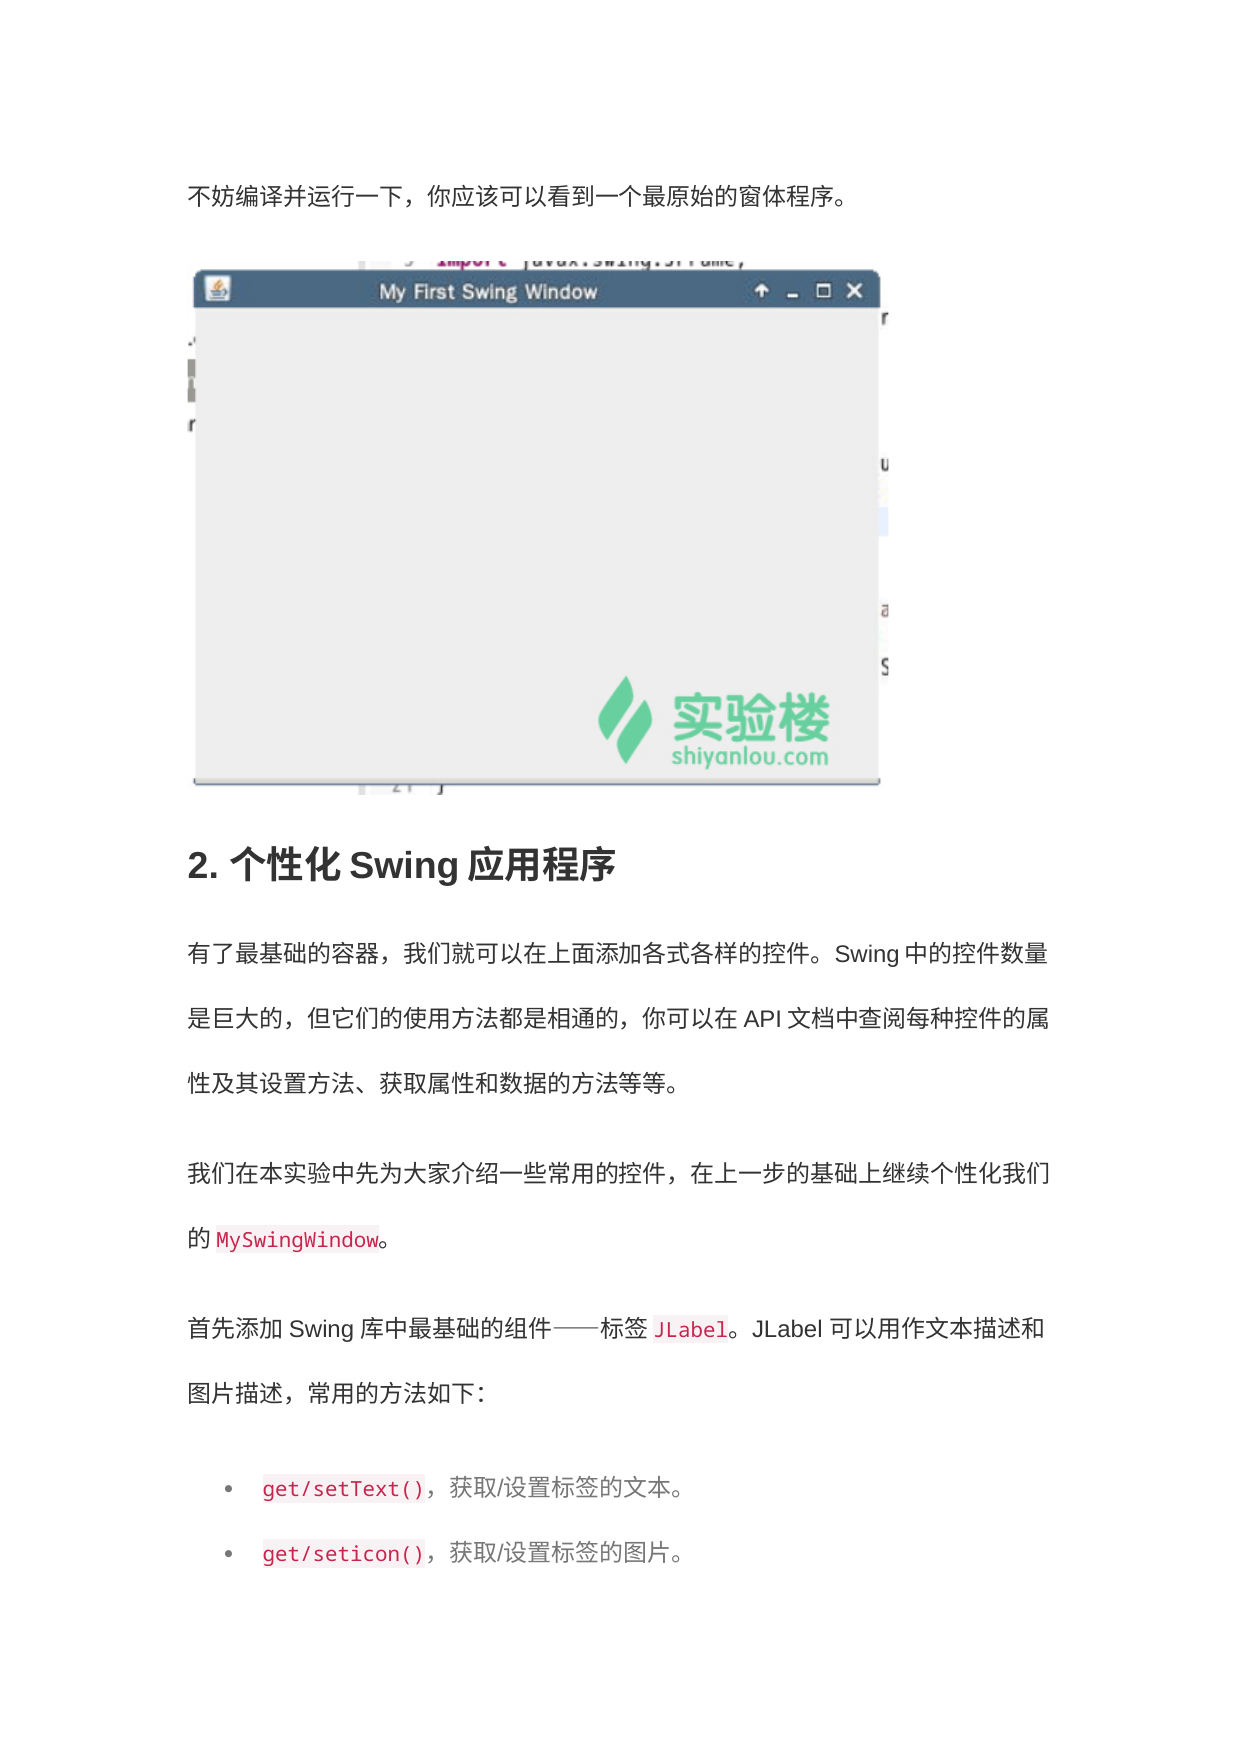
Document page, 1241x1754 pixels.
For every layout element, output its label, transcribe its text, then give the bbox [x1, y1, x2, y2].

text 不妨编译并运行一下，你应该可以看到一个最原始的窗体程序。 [187, 162, 1053, 227]
picture [187, 261, 889, 795]
text 我们在本实验中先为大家介绍一些常用的控件，在上一步的基础上继续个性化我们的MySwingWindow。 [187, 1139, 1053, 1269]
list get/setText()，获取/设置标签的文本。 [225, 1454, 1053, 1519]
text 有了最基础的容器，我们就可以在上面添加各式各样的控件。Swing中的控件数量是巨大的，但它们的使用方法都是相通的，你可以在API文档中查阅每种控件的属性及其设置方法、获取属性和数据的方法等等。 [187, 919, 1053, 1114]
text 首先添加 Swing 库中最基础的组件——标签JLabel。JLabel 可以用作文本描述和图片描述，常用的方法如下： [187, 1294, 1053, 1424]
subtitle 2. 个性化Swing应用程序 [187, 829, 1053, 894]
list get/seticon()，获取/设置标签的图片。 [225, 1519, 1053, 1584]
